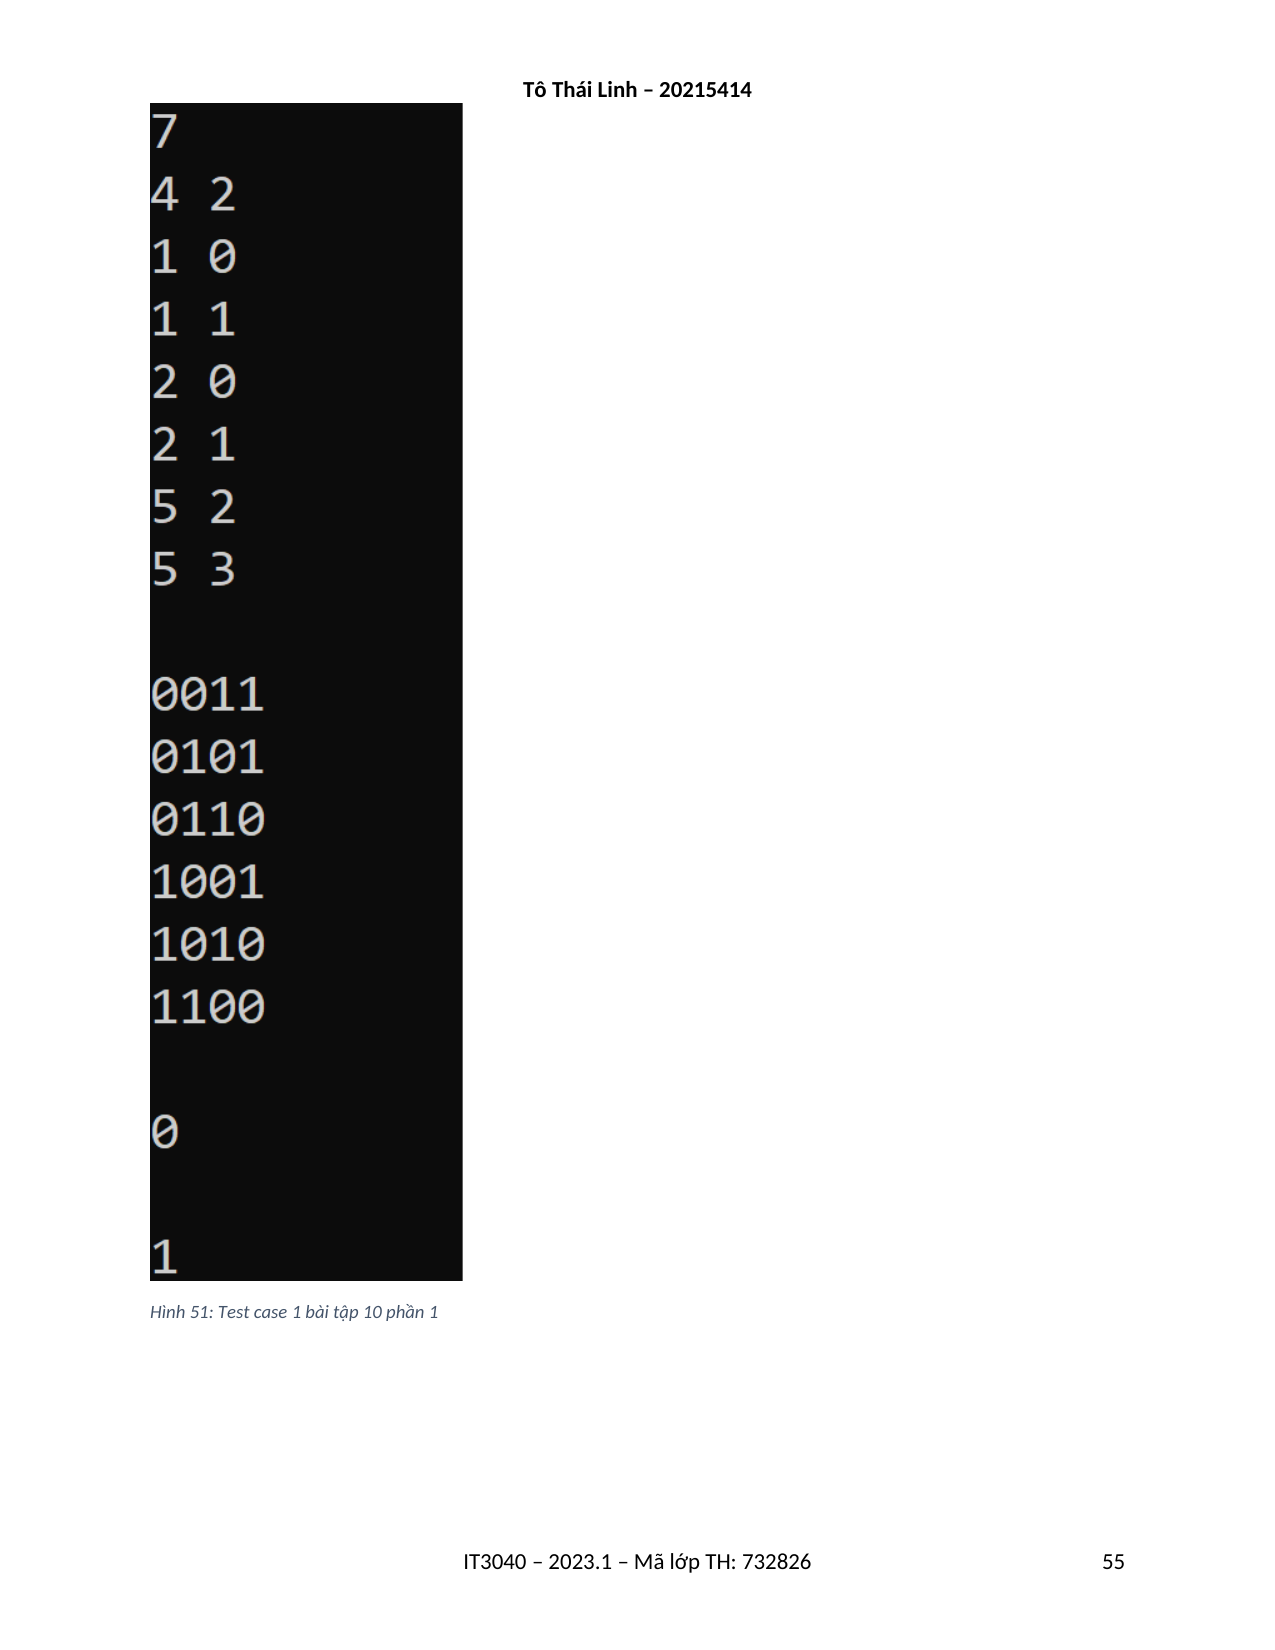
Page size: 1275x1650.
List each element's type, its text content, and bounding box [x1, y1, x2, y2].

picture [150, 103, 463, 1281]
